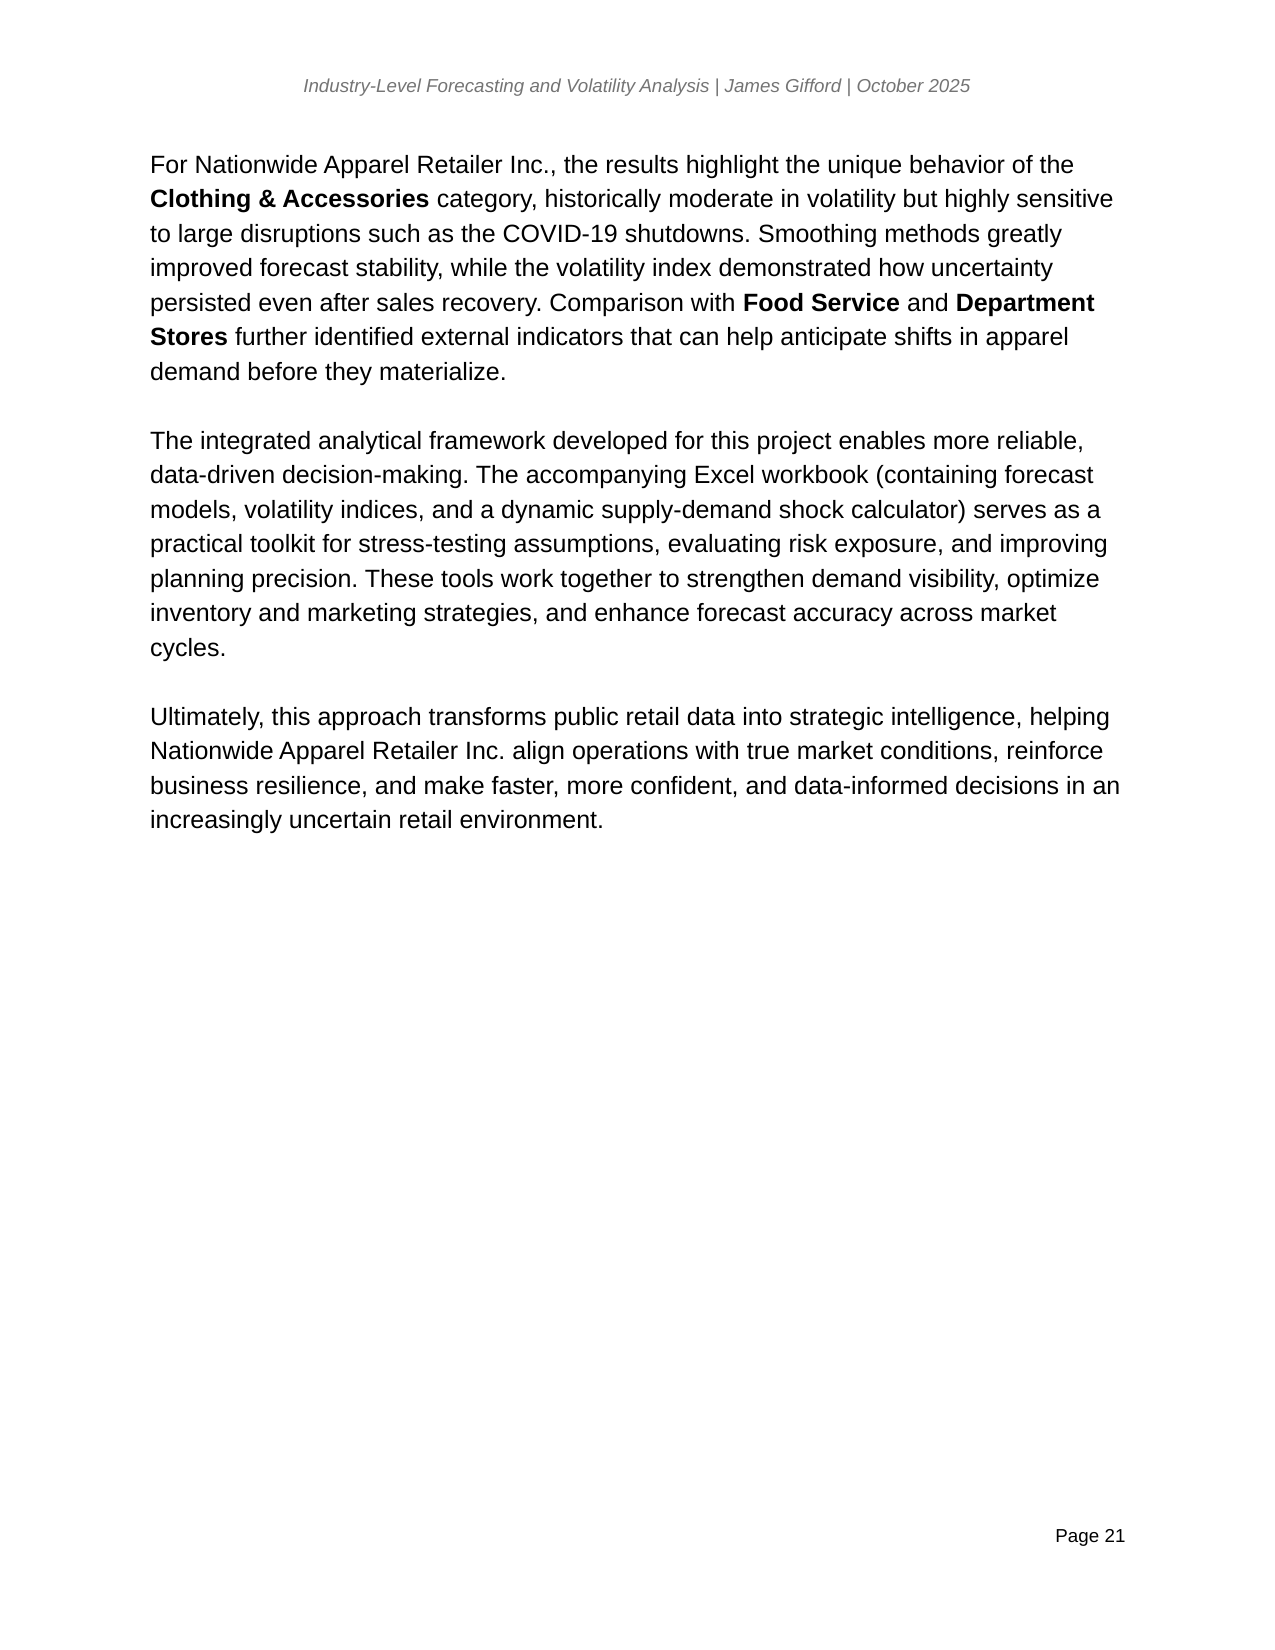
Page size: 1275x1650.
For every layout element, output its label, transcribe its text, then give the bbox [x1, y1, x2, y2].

text For Nationwide Apparel Retailer Inc., the results highlight the unique behavior of the Clothing & Accessories category, historically moderate in volatility but highly sensitive to large disruptions such as the COVID-19 shutdowns. Smoothing methods greatly improved forecast stability, while the volatility index demonstrated how uncertainty persisted even after sales recovery. Comparison with Food Service and Department Stores further identified external indicators that can help anticipate shifts in apparel demand before they materialize. [150, 150, 1125, 386]
text Ultimately, this approach transforms public retail data into strategic intelligence, helping Nationwide Apparel Retailer Inc. align operations with true market conditions, reinforce business resilience, and make faster, more confident, and data-informed decisions in an increasingly uncertain retail environment. [150, 702, 1125, 834]
text The integrated analytical framework developed for this project enables more reliable, data-driven decision-making. The accompanying Excel workbook (containing forecast models, volatility indices, and a dynamic supply-demand shock calculator) serves as a practical toolkit for stress-testing assumptions, evaluating risk exposure, and improving planning precision. These tools work together to strengthen demand visibility, optimize inventory and marketing strategies, and enhance forecast accuracy across market cycles. [150, 426, 1125, 661]
